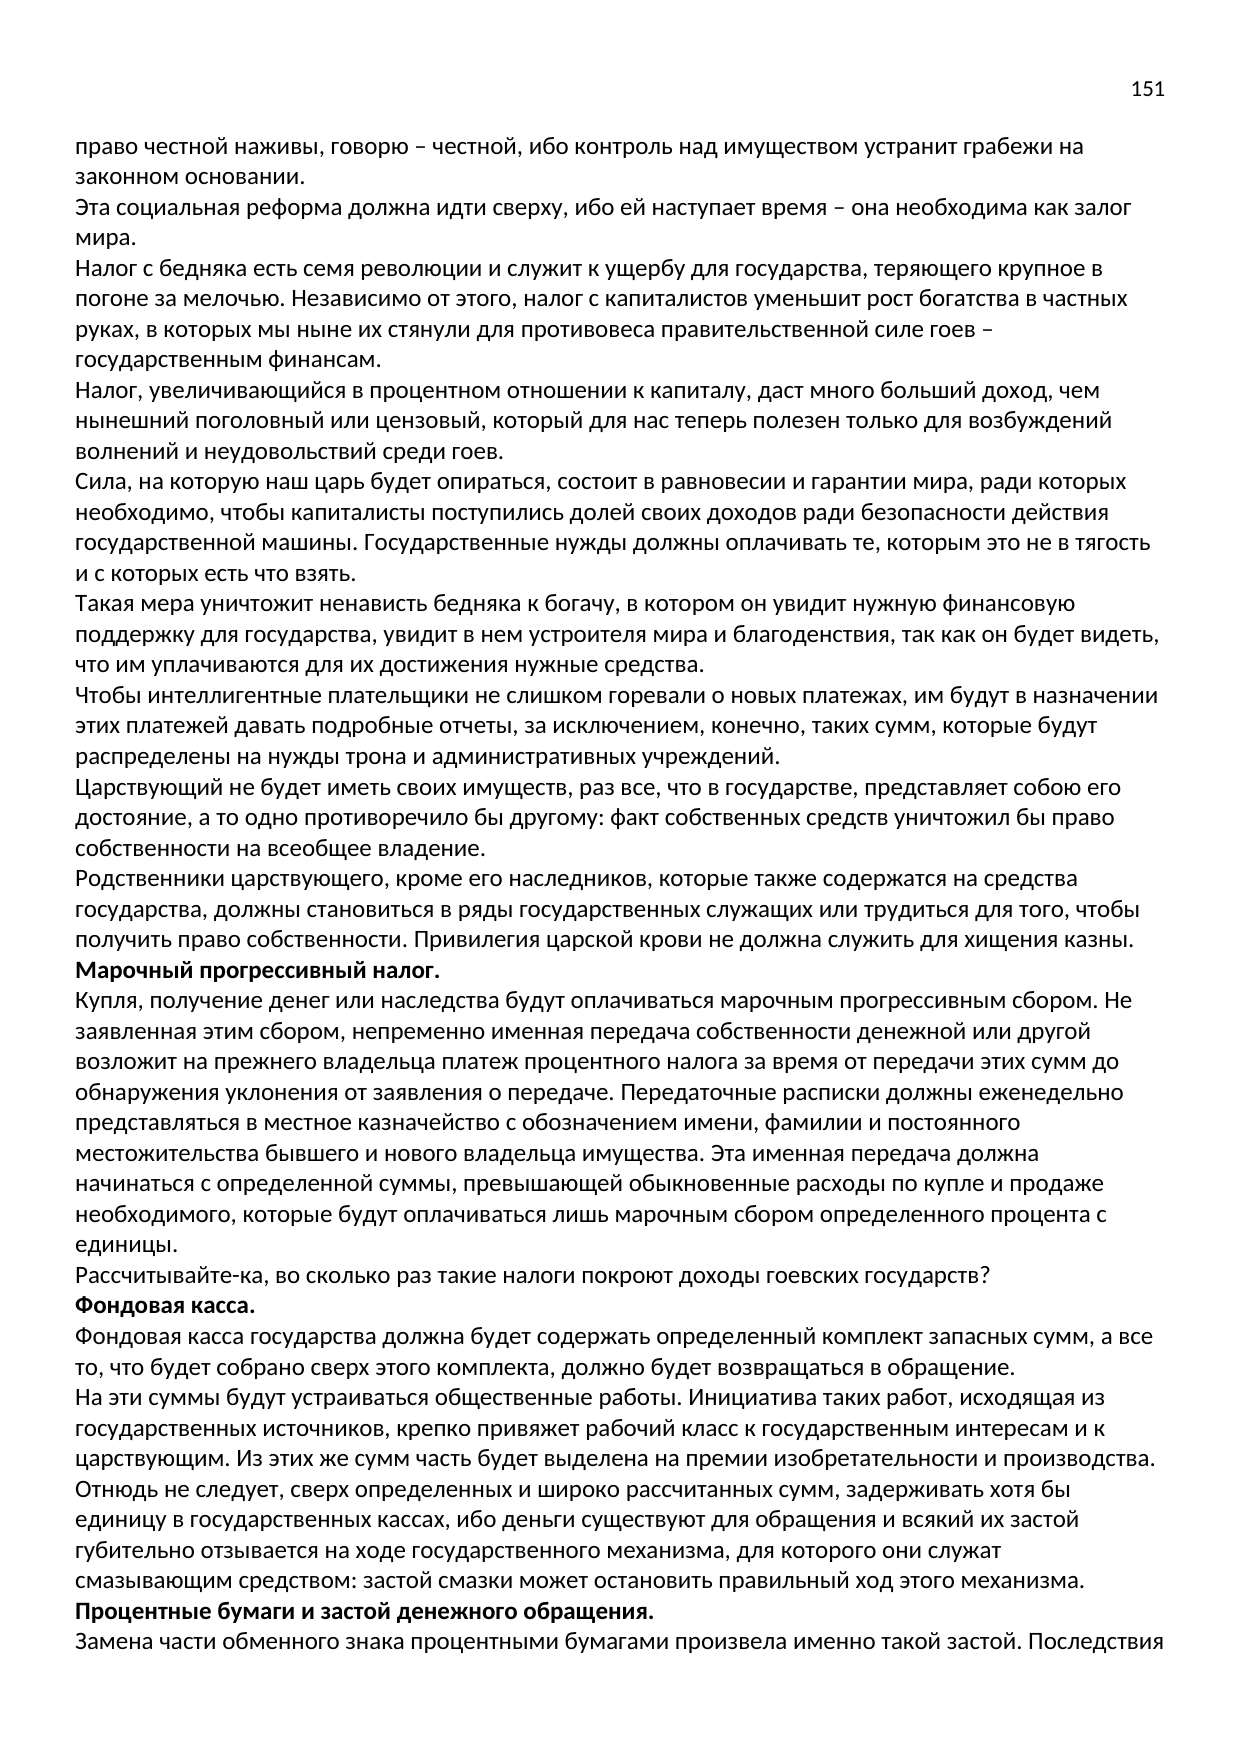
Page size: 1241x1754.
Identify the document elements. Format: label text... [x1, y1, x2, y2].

text Рассчитывайте-ка, во сколько раз такие налоги покроют доходы гоевских государств? [75, 1259, 1165, 1289]
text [75, 130, 1165, 191]
text Налог, увеличивающийся в процентном отношении к капиталу, даст много больший доход, чем нынешний поголовный или цензовый, который для нас теперь полезен только для возбуждений волнений и неудовольствий среди гоев. [75, 374, 1165, 466]
text Родственники царствующего, кроме его наследников, которые также содержатся на средства государства, должны становиться в ряды государственных служащих или трудиться для того, чтобы получить право собственности. Привилегия царской крови не должна служить для хищения казны. [75, 862, 1165, 954]
text Процентные бумаги и застой денежного обращения. [75, 1595, 1165, 1625]
text Такая мера уничтожит ненависть бедняка к богачу, в котором он увидит нужную финансовую поддержку для государства, увидит в нем устроителя мира и благоденствия, так как он будет видеть, что им уплачиваются для их достижения нужные средства. [75, 588, 1165, 679]
text Сила, на которую наш царь будет опираться, состоит в равновесии и гарантии мира, ради которых необходимо, чтобы капиталисты поступились долей своих доходов ради безопасности действия государственной машины. Государственные нужды должны оплачивать те, которым это не в тягость и с которых есть что взять. [75, 466, 1165, 588]
text Отнюдь не следует, сверх определенных и широко рассчитанных сумм, задерживать хотя бы единицу в государственных кассах, ибо деньги существуют для обращения и всякий их застой губительно отзывается на ходе государственного механизма, для которого они служат смазывающим средством: застой смазки может остановить правильный ход этого механизма. [75, 1473, 1165, 1595]
text Эта социальная реформа должна идти сверху, ибо ей наступает время – она необходима как залог мира. [75, 191, 1165, 252]
text Налог с бедняка есть семя революции и служит к ущербу для государства, теряющего крупное в погоне за мелочью. Независимо от этого, налог с капиталистов уменьшит рост богатства в частных руках, в которых мы ныне их стянули для противовеса правительственной силе гоев – государственным финансам. [75, 252, 1165, 374]
text Фондовая касса. [75, 1289, 1165, 1320]
text Царствующий не будет иметь своих имуществ, раз все, что в государстве, представляет собою его достояние, а то одно противоречило бы другому: факт собственных средств уничтожил бы право собственности на всеобщее владение. [75, 771, 1165, 862]
text Чтобы интеллигентные плательщики не слишком горевали о новых платежах, им будут в назначении этих платежей давать подробные отчеты, за исключением, конечно, таких сумм, которые будут распределены на нужды трона и административных учреждений. [75, 679, 1165, 771]
text Купля, получение денег или наследства будут оплачиваться марочным прогрессивным сбором. Не заявленная этим сбором, непременно именная передача собственности денежной или другой возложит на прежнего владельца платеж процентного налога за время от передачи этих сумм до обнаружения уклонения от заявления о передаче. Передаточные расписки должны еженедельно представляться в местное казначейство с обозначением имени, фамилии и постоянного местожительства бывшего и нового владельца имущества. Эта именная передача должна начинаться с определенной суммы, превышающей обыкновенные расходы по купле и продаже необходимого, которые будут оплачиваться лишь марочным сбором определенного процента с единицы. [75, 984, 1165, 1259]
text Марочный прогрессивный налог. [75, 954, 1165, 984]
text На эти суммы будут устраиваться общественные работы. Инициатива таких работ, исходящая из государственных источников, крепко привяжет рабочий класс к государственным интересам и к царствующим. Из этих же сумм часть будет выделена на премии изобретательности и производства. [75, 1381, 1165, 1473]
text Фондовая касса государства должна будет содержать определенный комплект запасных сумм, а все то, что будет собрано сверх этого комплекта, должно будет возвращаться в обращение. [75, 1320, 1165, 1381]
text Замена части обменного знака процентными бумагами произвела именно такой застой. Последствия [75, 1625, 1165, 1656]
